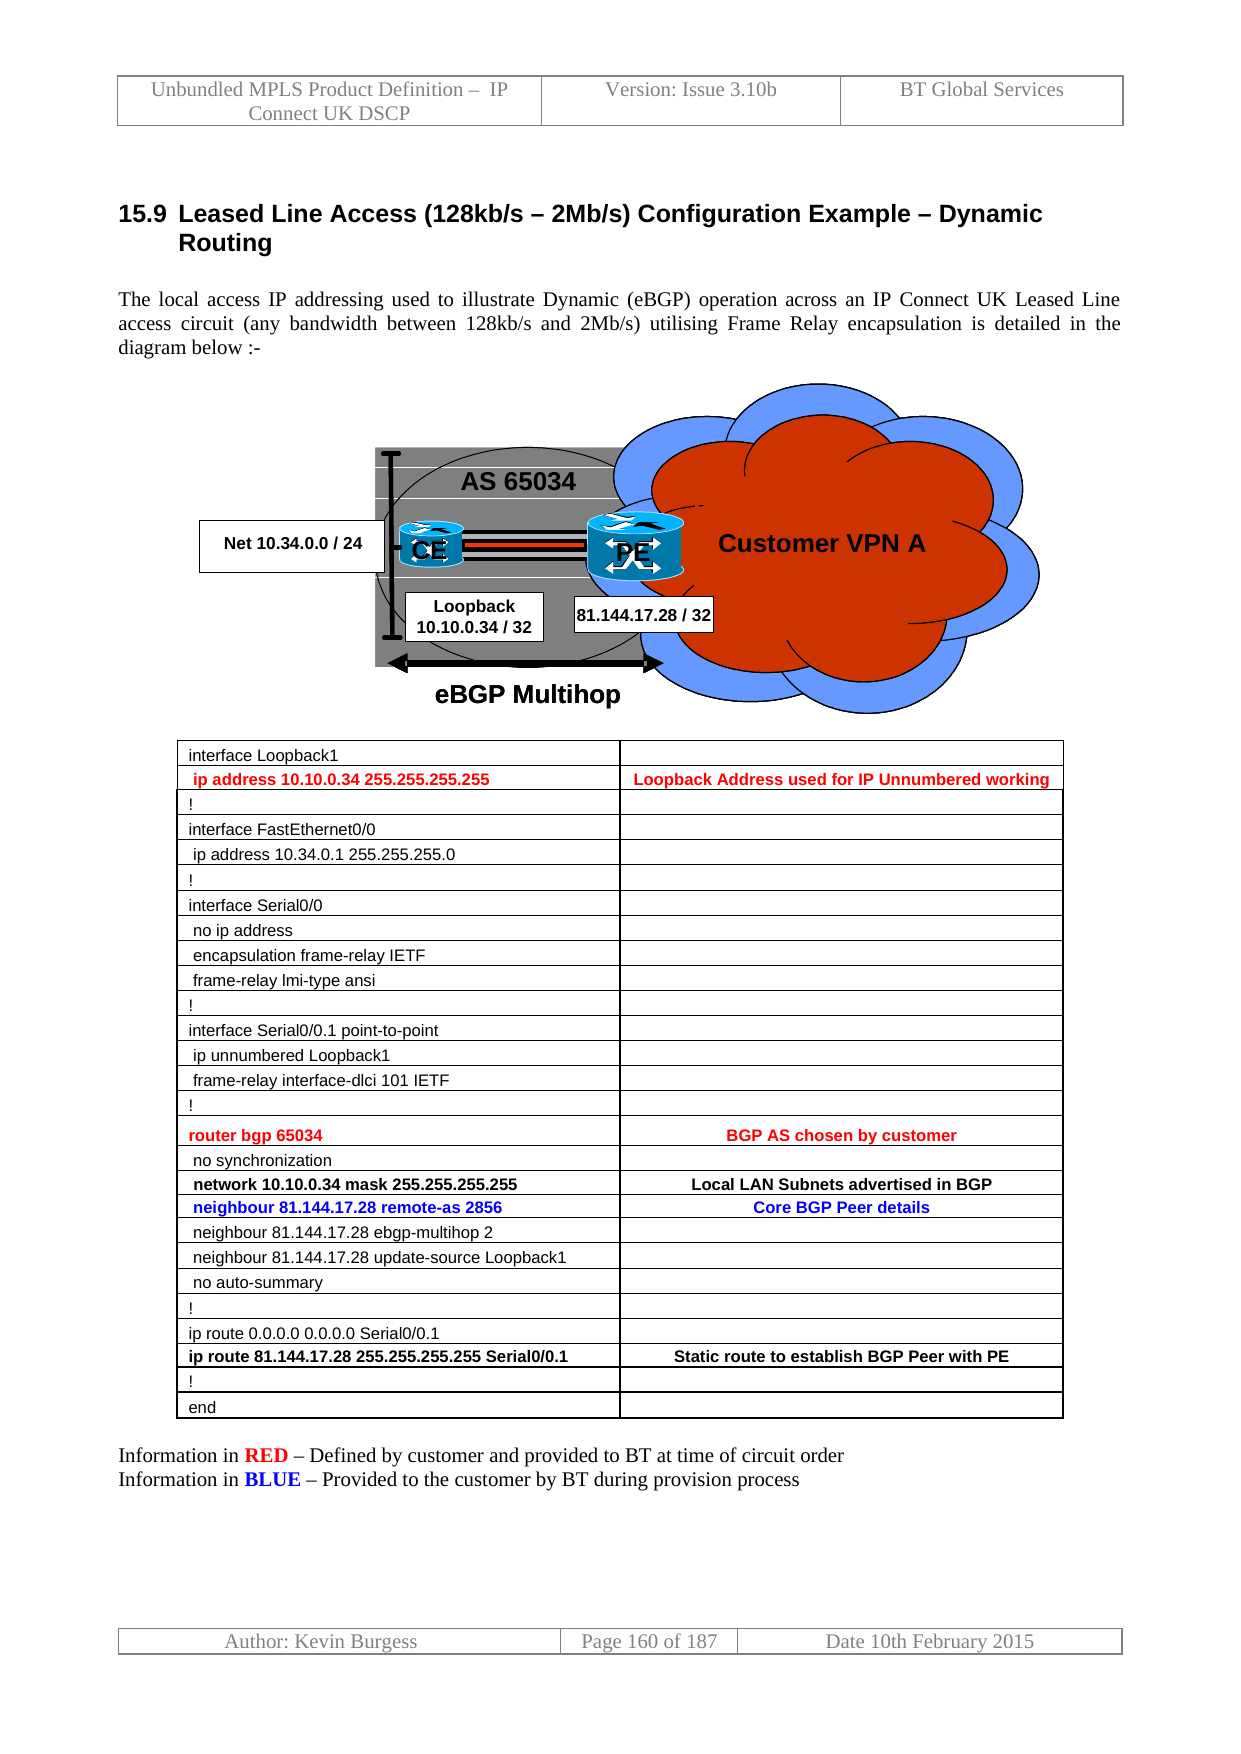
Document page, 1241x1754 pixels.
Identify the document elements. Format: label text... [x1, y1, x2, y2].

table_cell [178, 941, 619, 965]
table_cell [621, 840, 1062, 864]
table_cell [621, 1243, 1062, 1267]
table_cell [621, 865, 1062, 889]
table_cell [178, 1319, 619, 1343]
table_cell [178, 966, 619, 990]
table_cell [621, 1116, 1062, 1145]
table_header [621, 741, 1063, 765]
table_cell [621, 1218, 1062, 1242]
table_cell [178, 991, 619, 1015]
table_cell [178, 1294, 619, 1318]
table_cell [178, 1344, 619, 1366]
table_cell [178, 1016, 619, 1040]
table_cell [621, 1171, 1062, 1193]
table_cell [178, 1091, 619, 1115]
text The local access IP addressing used to illustrate Dynamic (eBGP) operation across an IP Connect UK Leased Line access circuit (any bandwidth between 128kb/s and 2Mb/s) utilising Frame Relay encapsulation is detailed in the diagram below :- [118, 287, 1122, 359]
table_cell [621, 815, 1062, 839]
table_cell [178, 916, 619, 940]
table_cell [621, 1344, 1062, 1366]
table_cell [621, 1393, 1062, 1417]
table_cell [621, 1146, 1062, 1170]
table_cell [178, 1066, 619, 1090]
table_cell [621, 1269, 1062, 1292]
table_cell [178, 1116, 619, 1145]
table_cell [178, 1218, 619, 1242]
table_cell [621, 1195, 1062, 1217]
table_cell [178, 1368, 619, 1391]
text Information in BLUE – Provided to the customer by BT during provision process [118, 1467, 1122, 1491]
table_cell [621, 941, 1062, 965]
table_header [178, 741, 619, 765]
text Information in RED – Defined by customer and provided to BT at time of circuit order [118, 1443, 1122, 1467]
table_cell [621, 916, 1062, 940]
subtitle Leased Line Access (128kb/s – 2Mb/s) Configuration Example – Dynamic Routing [118, 199, 1122, 257]
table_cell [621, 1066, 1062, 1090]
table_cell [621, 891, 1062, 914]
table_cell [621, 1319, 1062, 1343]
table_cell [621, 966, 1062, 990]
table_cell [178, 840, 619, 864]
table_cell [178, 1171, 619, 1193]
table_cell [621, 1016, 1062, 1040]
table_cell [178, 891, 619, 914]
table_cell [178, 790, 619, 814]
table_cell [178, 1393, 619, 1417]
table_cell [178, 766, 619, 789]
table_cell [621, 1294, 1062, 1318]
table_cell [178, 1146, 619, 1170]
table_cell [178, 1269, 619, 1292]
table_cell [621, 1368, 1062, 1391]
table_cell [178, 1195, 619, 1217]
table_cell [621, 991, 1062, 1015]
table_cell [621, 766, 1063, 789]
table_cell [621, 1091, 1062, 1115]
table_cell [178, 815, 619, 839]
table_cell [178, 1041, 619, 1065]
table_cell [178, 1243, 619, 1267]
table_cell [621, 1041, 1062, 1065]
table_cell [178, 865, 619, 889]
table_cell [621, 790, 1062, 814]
